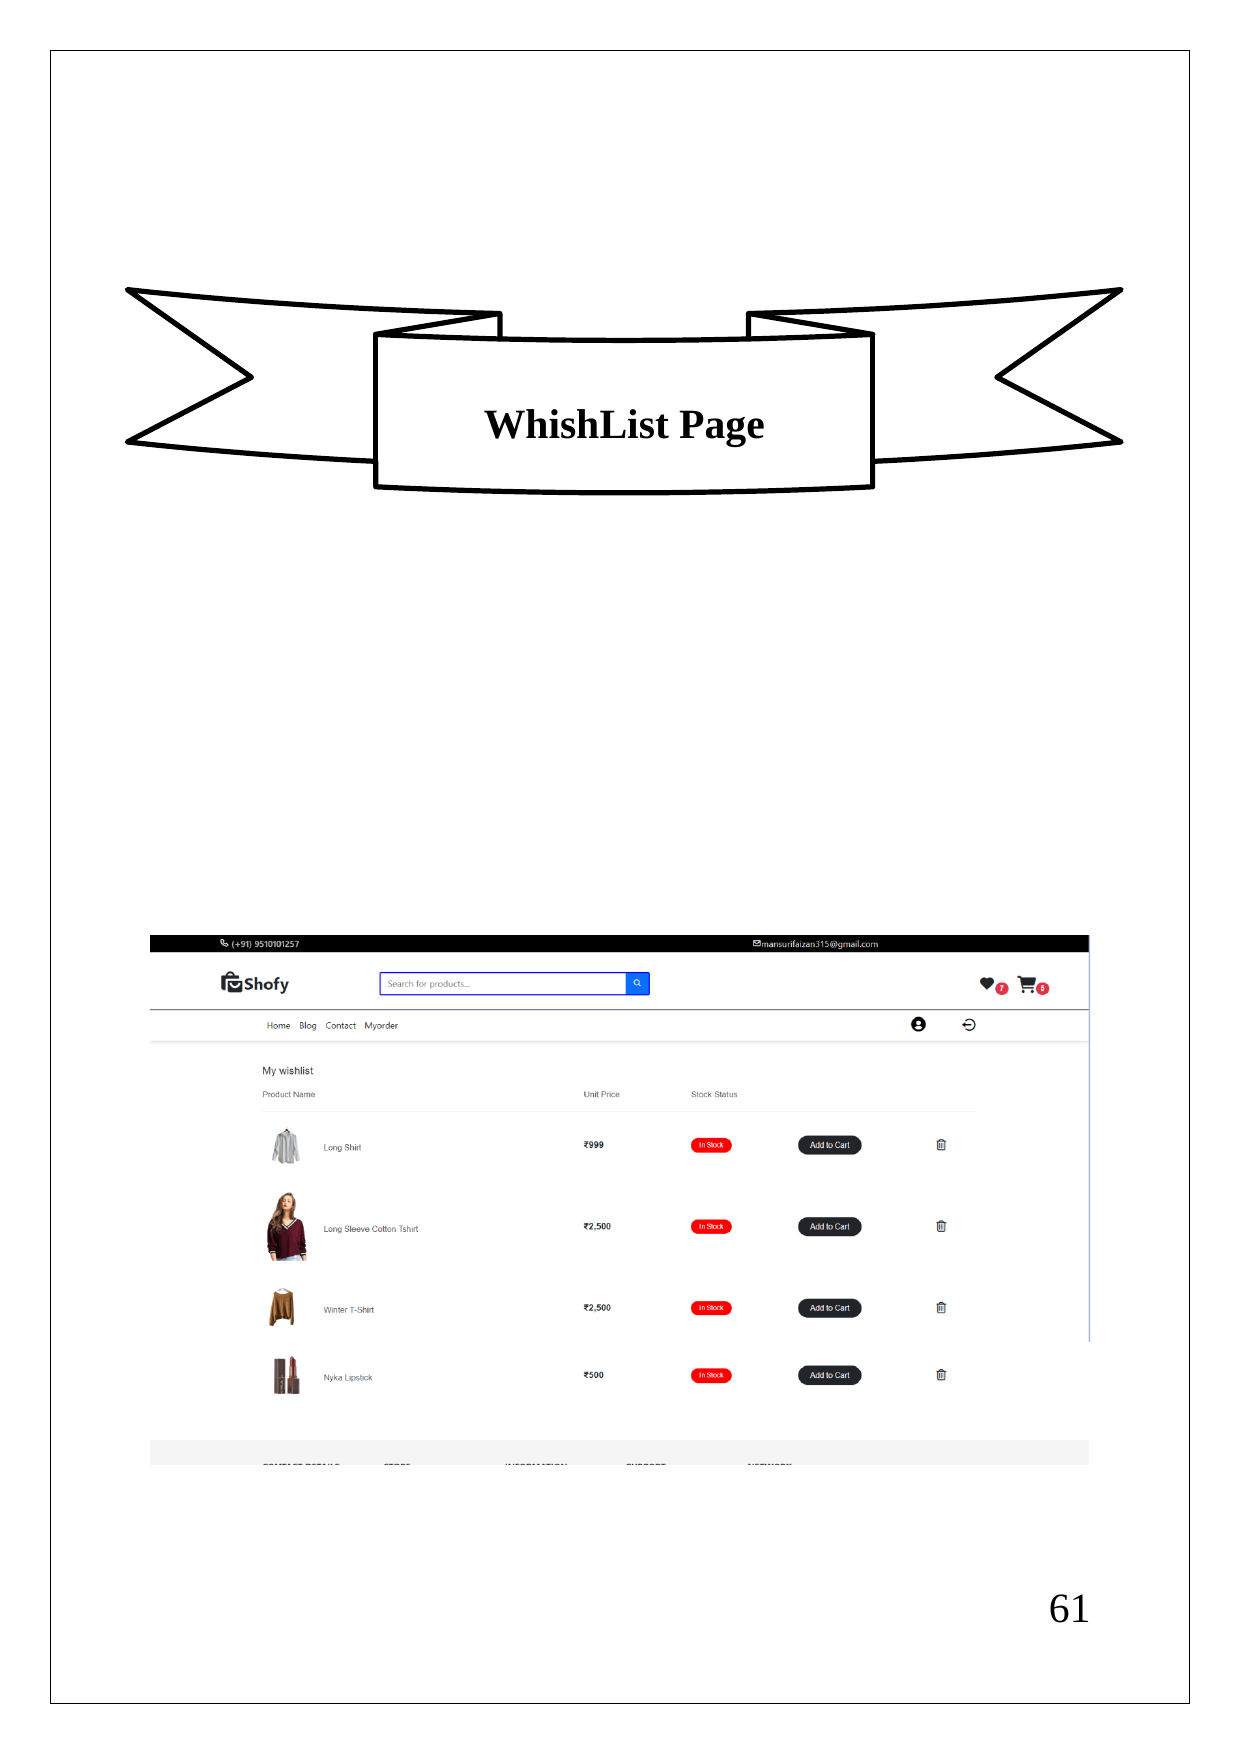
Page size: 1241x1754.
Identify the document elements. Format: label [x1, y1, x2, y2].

picture [150, 935, 1091, 1465]
